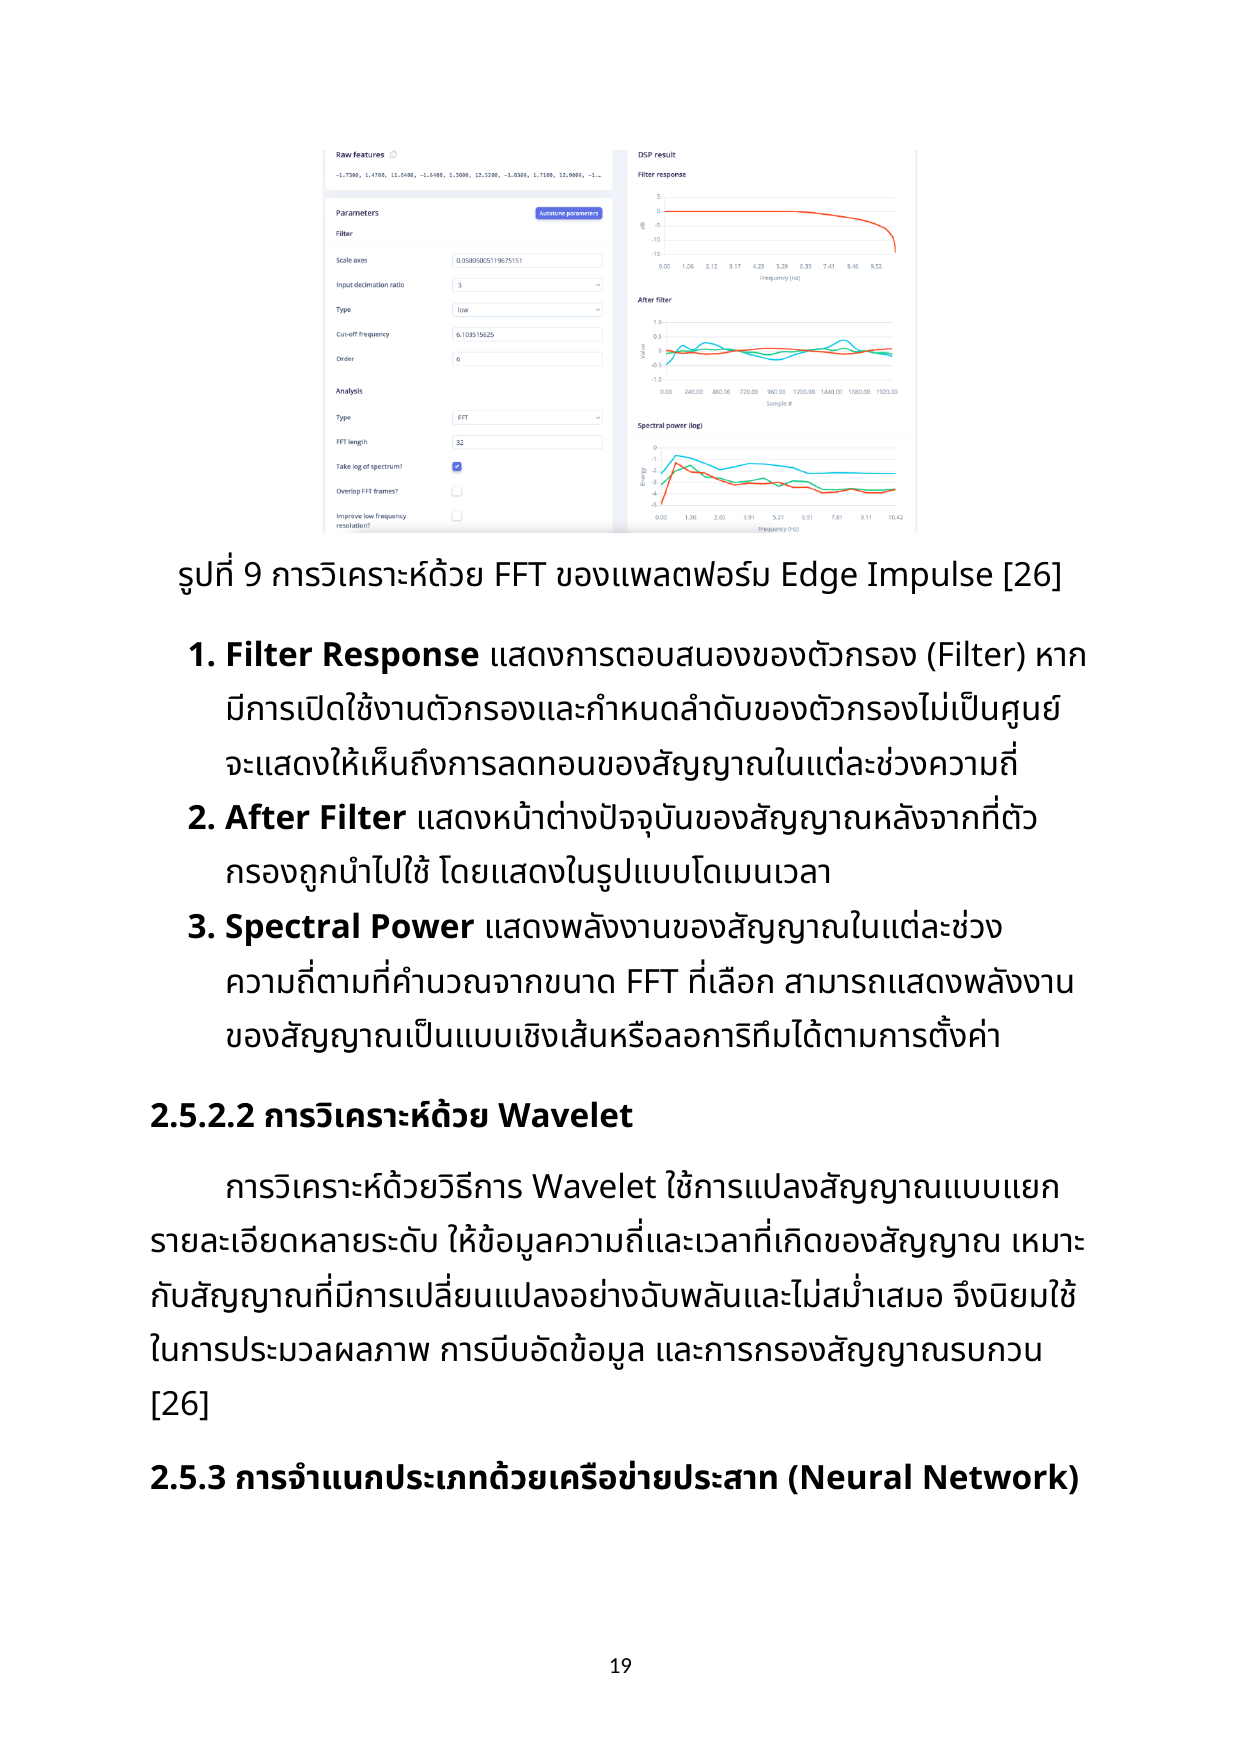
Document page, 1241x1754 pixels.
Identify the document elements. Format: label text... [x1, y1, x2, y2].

text 2.5.3 การจำแนกประเภทด้วยเครือข่ายประสาท (Neural Network) [150, 1454, 1090, 1504]
text การวิเคราะห์ด้วยวิธีการ Wavelet ใช้การแปลงสัญญาณแบบแยกรายละเอียดหลายระดับ ให้ข้อมูลความถี่และเวลาที่เกิดของสัญญาณ เหมาะกับสัญญาณที่มีการเปลี่ยนแปลงอย่างฉับพลันและไม่สม่ำเสมอ จึงนิยมใช้ในการประมวลผลภาพ การบีบอัดข้อมูล และการกรองสัญญาณรบกวน [26] [150, 1163, 1090, 1425]
text รูปที่ 9 การวิเคราะห์ด้วย FFT ของแพลตฟอร์ม Edge Impulse [26] [150, 551, 1090, 602]
list Spectral Power แสดงพลังงานของสัญญาณในแต่ละช่วงความถี่ตามที่คำนวณจากขนาด FFT ที่เลือก สามารถแสดงพลังงานของสัญญาณเป็นแบบเชิงเส้นหรือลอการิทึมได้ตามการตั้งค่า [187, 903, 1090, 1062]
picture [322, 150, 918, 533]
list Filter Response แสดงการตอบสนองของตัวกรอง (Filter) หากมีการเปิดใช้งานตัวกรองและกำหนดลำดับของตัวกรองไม่เป็นศูนย์ จะแสดงให้เห็นถึงการลดทอนของสัญญาณในแต่ละช่วงความถี่ [187, 631, 1090, 790]
list After Filter แสดงหน้าต่างปัจจุบันของสัญญาณหลังจากที่ตัวกรองถูกนำไปใช้ โดยแสดงในรูปแบบโดเมนเวลา [187, 794, 1090, 899]
text 2.5.2.2 การวิเคราะห์ด้วย Wavelet [150, 1091, 1090, 1142]
